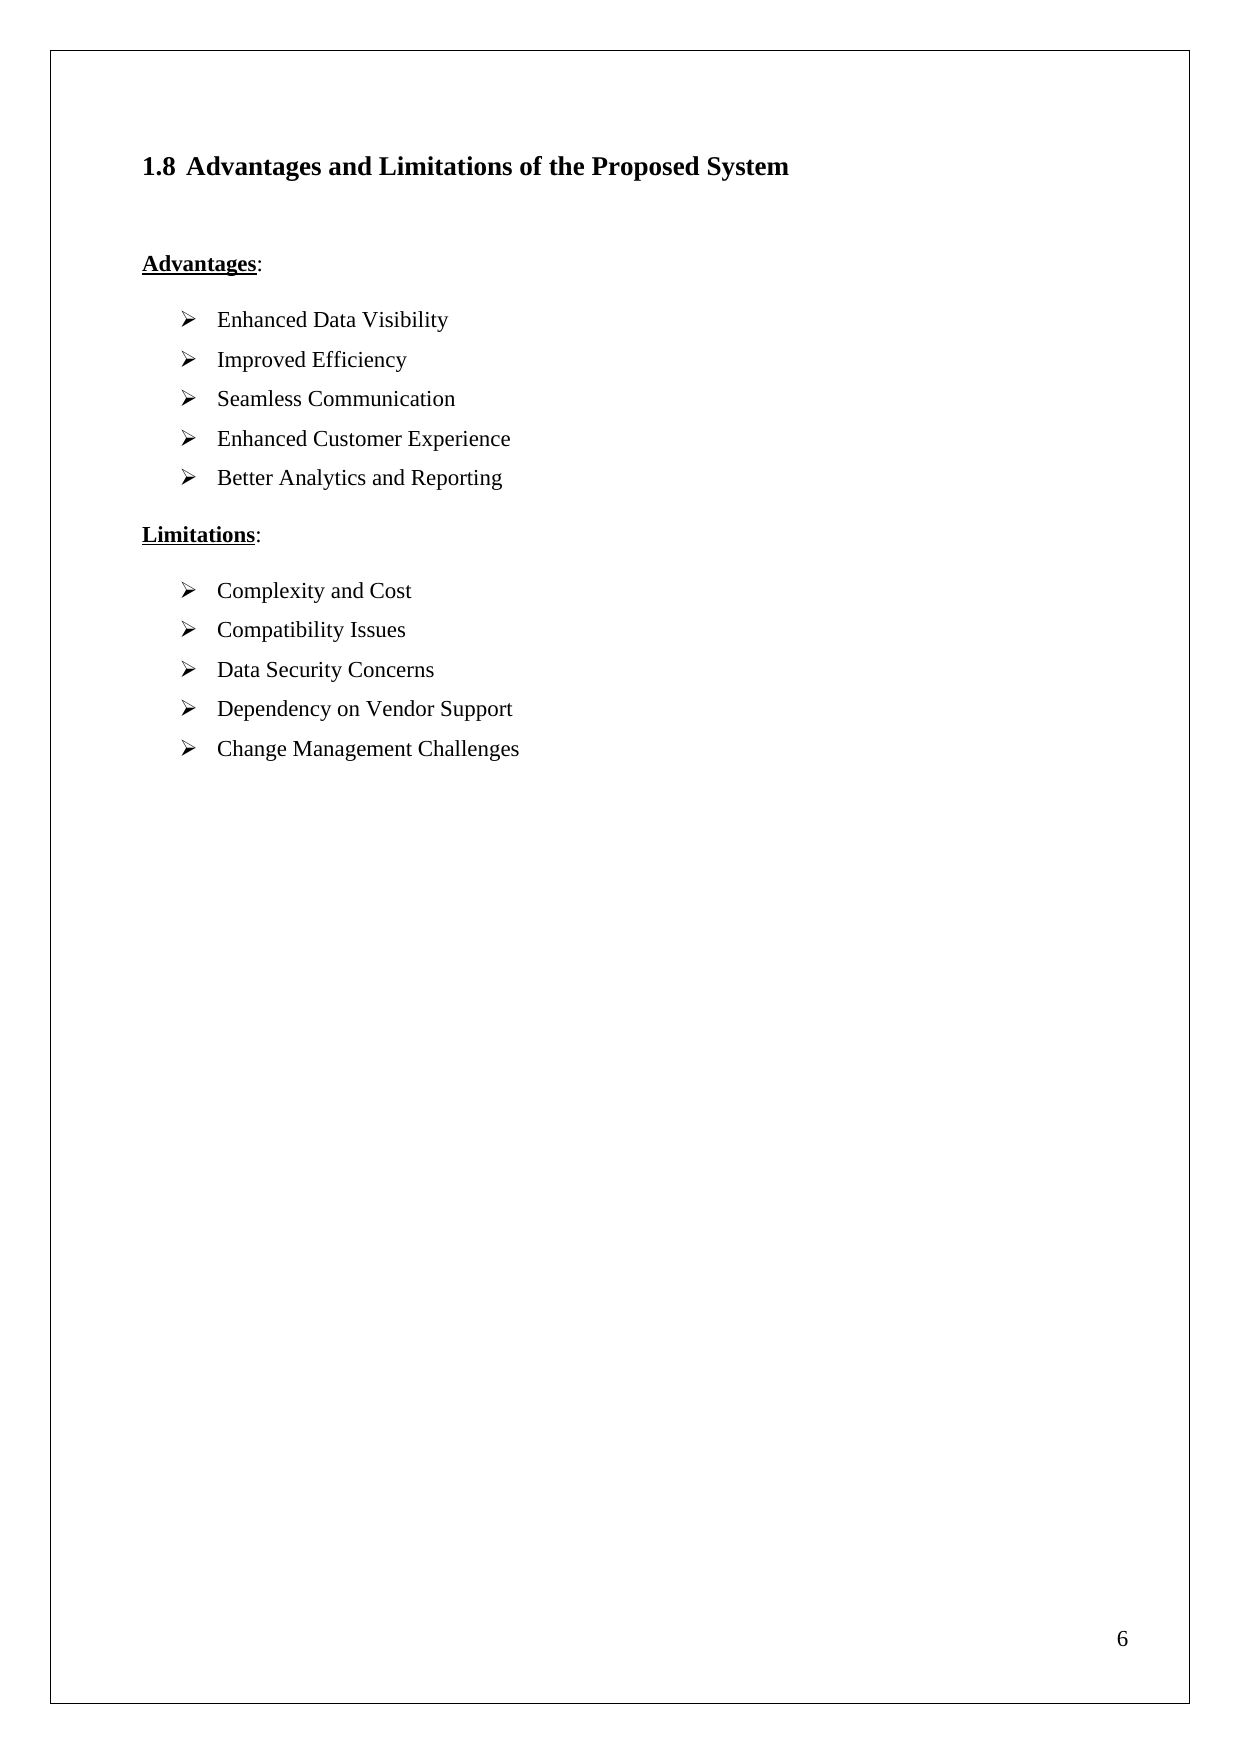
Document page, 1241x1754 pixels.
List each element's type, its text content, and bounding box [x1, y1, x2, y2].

text Limitations: [142, 521, 1128, 547]
list Complexity and Cost [179, 577, 1128, 603]
list Better Analytics and Reporting [179, 464, 1128, 491]
list Enhanced Customer Experience [179, 425, 1128, 451]
list Improved Efficiency [179, 346, 1128, 372]
text Advantages: [142, 250, 1128, 277]
list Change Management Challenges [179, 735, 1128, 761]
list Seamless Communication [179, 386, 1128, 412]
list Compatibility Issues [179, 616, 1128, 643]
list Enhanced Data Visibility [179, 307, 1128, 333]
list Advantages and Limitations of the Proposed System [142, 150, 1128, 181]
list Data Security Concerns [179, 656, 1128, 682]
list Dependency on Vendor Support [179, 695, 1128, 722]
